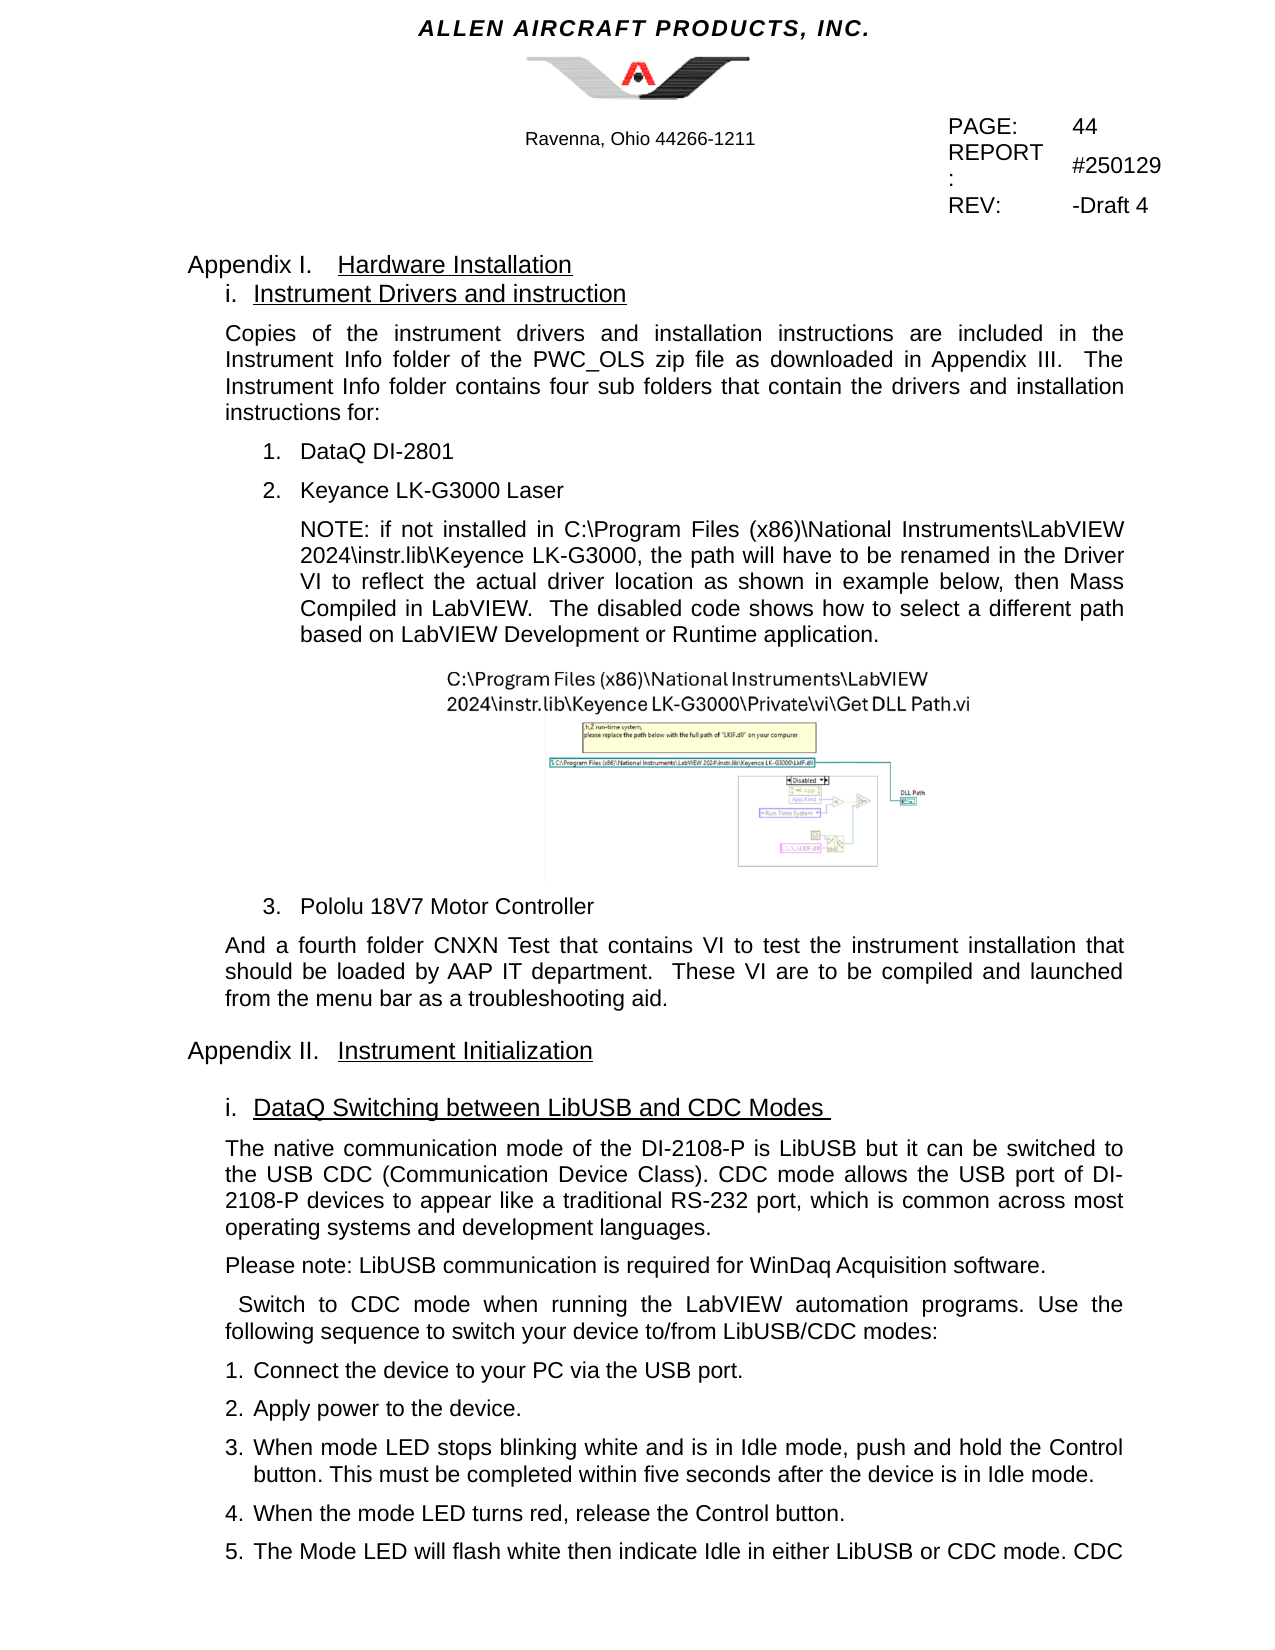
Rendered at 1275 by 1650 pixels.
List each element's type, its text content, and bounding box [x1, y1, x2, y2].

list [225, 1538, 1125, 1565]
list Apply power to the device. [225, 1395, 1125, 1422]
list Instrument Initialization [187, 1036, 1125, 1064]
picture [433, 660, 992, 881]
text Switch to CDC mode when running the LabVIEW automation programs. Use the following sequence to switch your device to/from LibUSB/CDC modes: [225, 1291, 1125, 1344]
list Hardware Installation [187, 250, 1125, 279]
list When mode LED stops blinking white and is in Idle mode, push and hold the Control button. This must be completed within five seconds after the device is in Idle mode. [225, 1434, 1125, 1487]
list When the mode LED turns red, release the Control button. [225, 1499, 1125, 1526]
text The native communication mode of the DI-2108-P is LibUSB but it can be switched to the USB CDC (Communication Device Class). CDC mode allows the USB port of DI-2108-P devices to appear like a traditional RS-232 port, which is common across most operating systems and development languages. [225, 1134, 1125, 1240]
text Copies of the instrument drivers and installation instructions are included in the Instrument Info folder of the PWC_OLS zip file as downloaded in Appendix III. The Instrument Info folder contains four sub folders that contain the drivers and installation instructions for: [225, 320, 1125, 425]
text And a fourth folder CNXN Test that contains VI to test the instrument installation that should be loaded by AAP IT department. These VI are to be compiled and launched from the menu bar as a troubleshooting aid. [225, 932, 1125, 1011]
text Instrument Drivers and instruction [225, 279, 1125, 307]
text NOTE: if not installed in C:\Program Files (x86)\National Instruments\LabVIEW 2024\instr.lib\Keyence LK-G3000, the path will have to be renamed in the Driver VI to reflect the actual driver location as shown in example below, then Mass Compiled in LabVIEW. The disabled code shows how to select a different path based on LabVIEW Development or Runtime application. [300, 516, 1125, 647]
list Connect the device to your PC via the USB port. [225, 1357, 1125, 1383]
list Keyance LK-G3000 Laser [262, 477, 1125, 503]
text Please note: LibUSB communication is required for WinDaq Acquisition software. [225, 1252, 1125, 1279]
text DataQ Switching between LibUSB and CDC Modes [225, 1093, 1125, 1122]
list Pololu 18V7 Motor Controller [262, 893, 1125, 919]
list DataQ DI-2801 [262, 438, 1125, 464]
